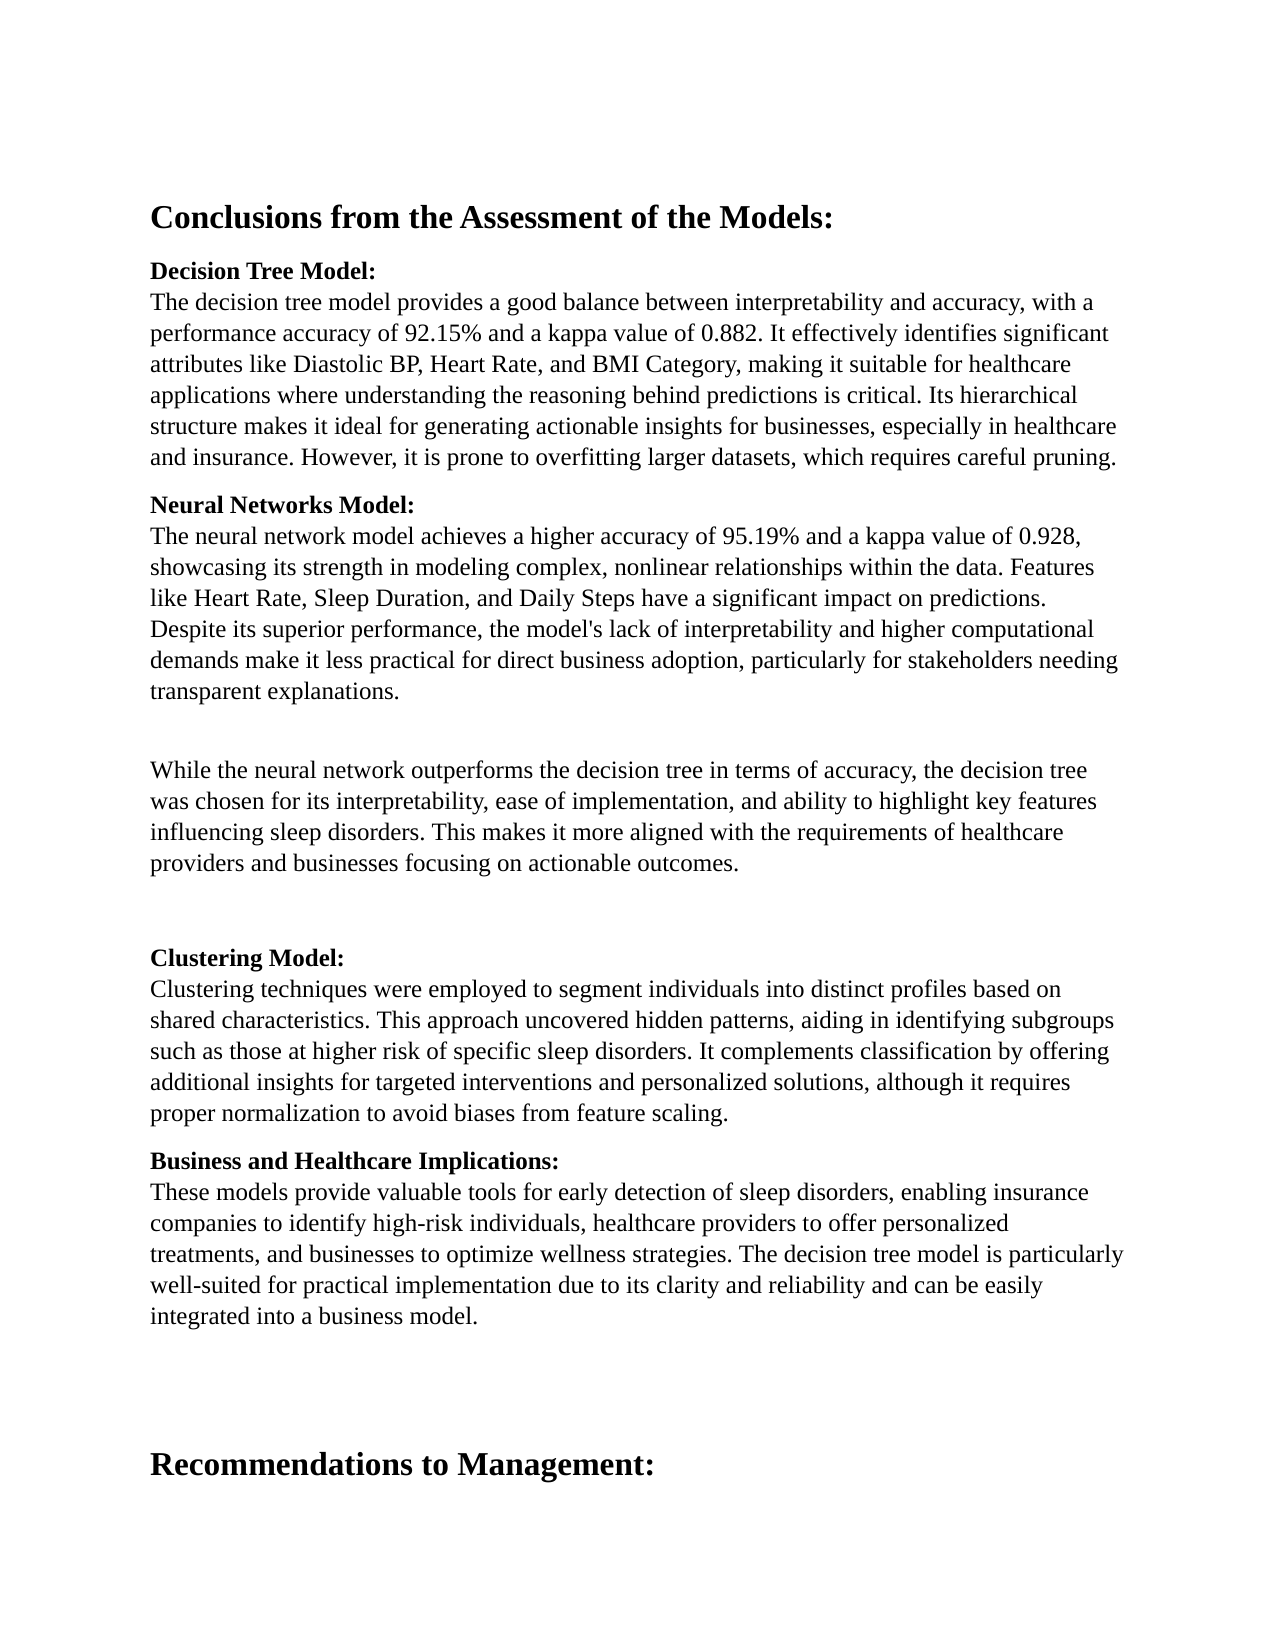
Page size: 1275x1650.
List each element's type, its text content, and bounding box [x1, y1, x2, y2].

text Recommendations to Management: [150, 1444, 1125, 1483]
text While the neural network outperforms the decision tree in terms of accuracy, the decision tree was chosen for its interpretability, ease of implementation, and ability to highlight key features influencing sleep disorders. This makes it more aligned with the requirements of healthcare providers and businesses focusing on actionable outcomes. [150, 724, 1125, 877]
text Neural Networks Model: The neural network model achieves a higher accuracy of 95.19% and a kappa value of 0.928, showcasing its strength in modeling complex, nonlinear relationships within the data. Features like Heart Rate, Sleep Duration, and Daily Steps have a significant impact on predictions. Despite its superior performance, the model's lack of interpretability and higher computational demands make it less practical for direct business adoption, particularly for stakeholders needing transparent explanations. [150, 490, 1125, 705]
text Decision Tree Model: The decision tree model provides a good balance between interpretability and accuracy, with a performance accuracy of 92.15% and a kappa value of 0.882. It effectively identifies significant attributes like Diastolic BP, Heart Rate, and BMI Category, making it suitable for healthcare applications where understanding the reasoning behind predictions is critical. Its hierarchical structure makes it ideal for generating actionable insights for businesses, especially in healthcare and insurance. However, it is prone to overfitting larger datasets, which requires careful pruning. [150, 256, 1125, 471]
text Business and Healthcare Implications: These models provide valuable tools for early detection of sleep disorders, enabling insurance companies to identify high-risk individuals, healthcare providers to offer personalized treatments, and businesses to optimize wellness strategies. The decision tree model is particularly well-suited for practical implementation due to its clarity and reliability and can be easily integrated into a business model. [150, 1146, 1125, 1330]
text Conclusions from the Assessment of the Models: [150, 198, 1125, 236]
text Clustering Model: Clustering techniques were employed to segment individuals into distinct profiles based on shared characteristics. This approach uncovered hidden patterns, aiding in identifying subgroups such as those at higher risk of specific sleep disorders. It complements classification by offering additional insights for targeted interventions and personalized solutions, although it requires proper normalization to avoid biases from feature scaling. [150, 943, 1125, 1127]
